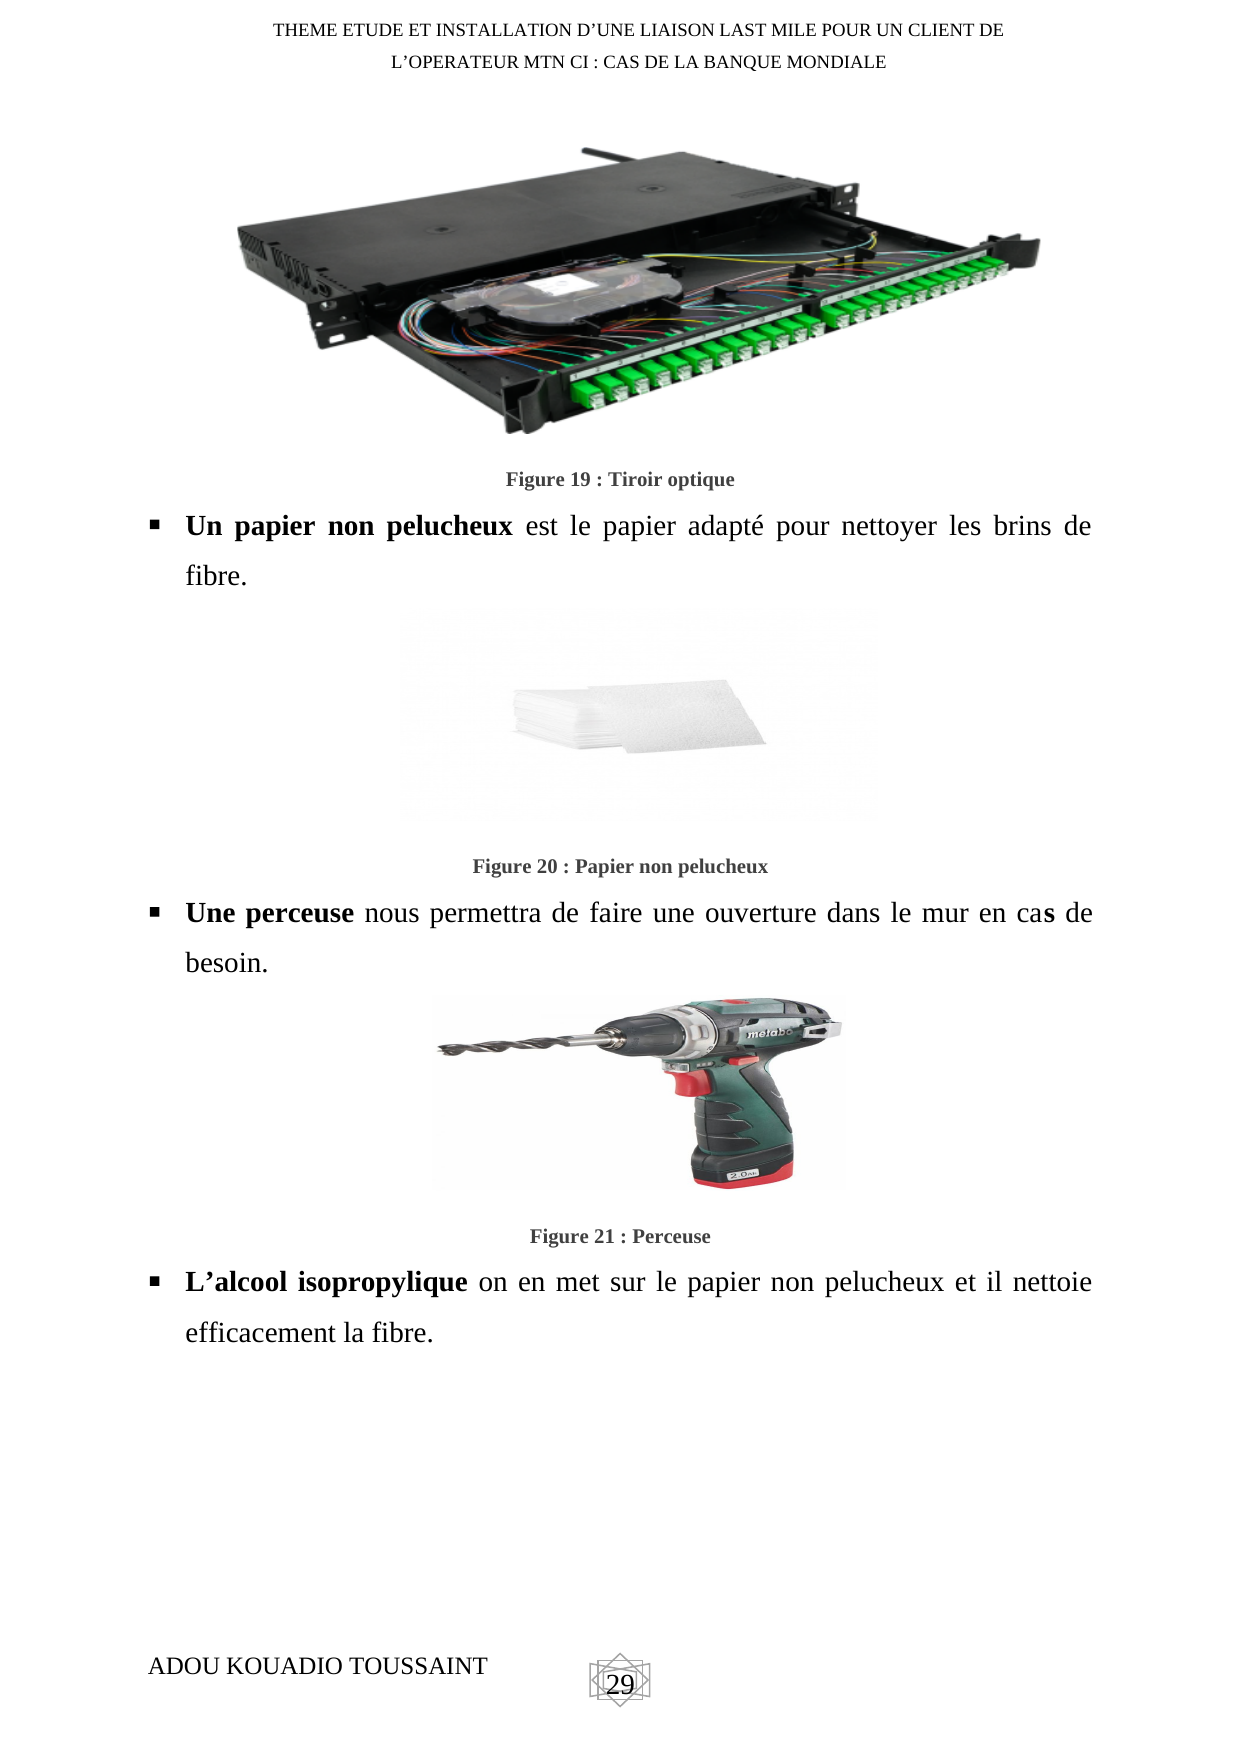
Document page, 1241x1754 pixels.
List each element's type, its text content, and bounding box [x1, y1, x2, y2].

picture [400, 608, 878, 821]
text Figure 19 : Tiroir optique [148, 467, 1093, 491]
list L’alcool isopropylique on en met sur le papier non pelucheux et il nettoie efficacement la fibre. [148, 1264, 1093, 1348]
text Figure 20 : Papier non pelucheux [148, 854, 1093, 878]
list Une perceuse nous permettra de faire une ouverture dans le mur en cas de besoin. [148, 895, 1093, 979]
list Un papier non pelucheux est le papier adapté pour nettoyer les brins de fibre. [148, 508, 1093, 592]
picture [431, 995, 846, 1191]
picture [237, 147, 1041, 434]
text Figure 21 : Perceuse [148, 1224, 1093, 1248]
